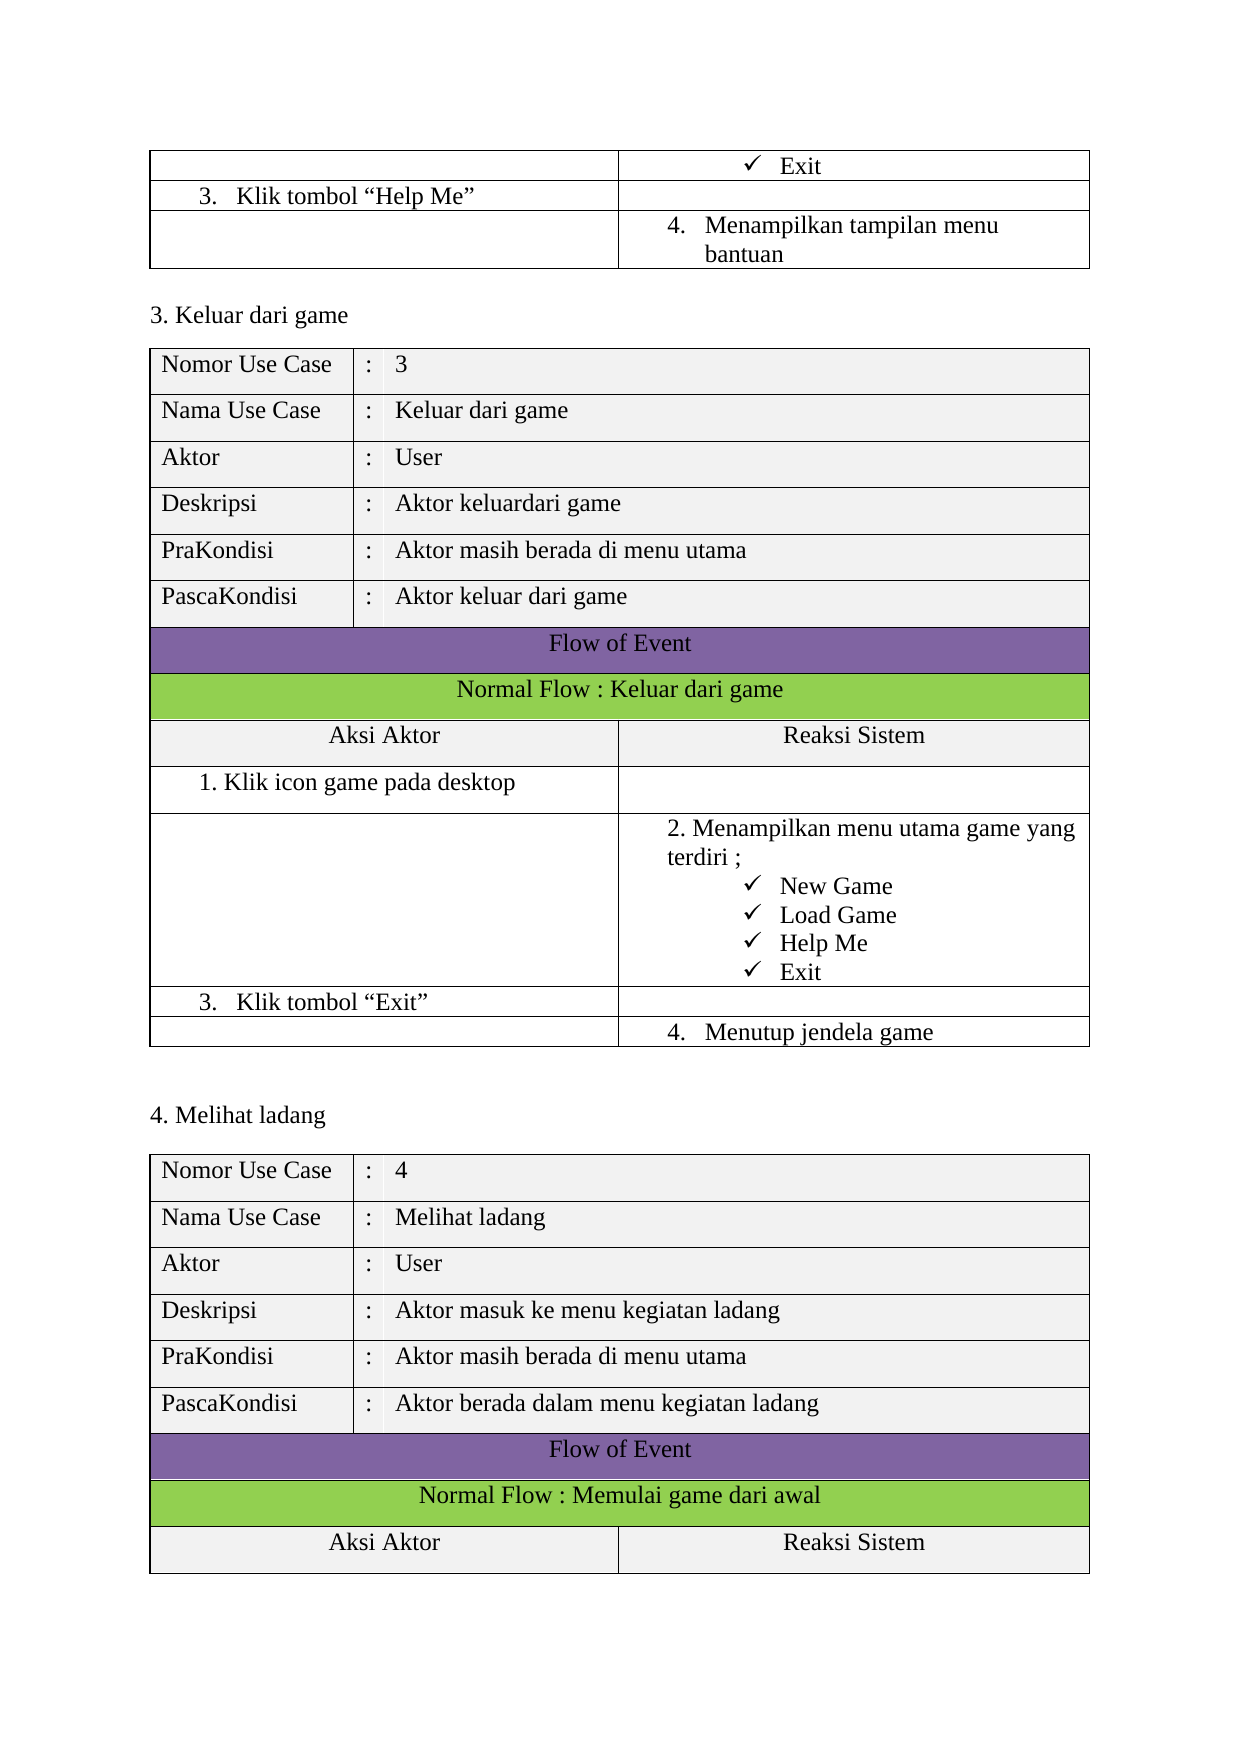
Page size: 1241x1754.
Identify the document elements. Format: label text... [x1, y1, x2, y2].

table_cell Klik tombol “Exit” [151, 987, 618, 1016]
table_cell 2. Menampilkan menu utama game yang terdiri ; New Game Load Game Help Me Exit [619, 814, 1089, 986]
list 3. Keluar dari game [150, 300, 1090, 329]
table_cell [151, 1017, 618, 1046]
table_cell Aktor [151, 442, 353, 487]
table_cell Flow of Event [151, 628, 1089, 673]
table_cell Menampilkan tampilan menu bantuan [619, 211, 1089, 268]
table_cell Aksi Aktor [151, 721, 618, 766]
table_header Nomor Use Case [151, 1155, 353, 1201]
table_cell Aktor [151, 1248, 353, 1294]
table_cell : [354, 1202, 383, 1247]
table_cell Menutup jendela game [619, 1017, 1089, 1046]
table_cell Klik tombol “Help Me” [151, 181, 618, 209]
table_cell : [354, 581, 383, 627]
table_cell PraKondisi [151, 535, 353, 580]
table_cell 1. Klik icon game pada desktop [151, 767, 618, 812]
table_cell Reaksi Sistem [619, 721, 1089, 766]
table_cell [151, 151, 618, 180]
table_header 3 [384, 349, 1089, 394]
table_header 4 [384, 1155, 1089, 1201]
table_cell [619, 151, 1089, 180]
table_cell Nama Use Case [151, 395, 353, 441]
table_cell PascaKondisi [151, 1388, 353, 1433]
table_cell Reaksi Sistem [619, 1527, 1089, 1572]
table_cell Keluar dari game [384, 395, 1089, 441]
table_cell Aksi Aktor [151, 1527, 618, 1572]
table_cell PascaKondisi [151, 581, 353, 627]
text 4. Melihat ladang [150, 1101, 1090, 1129]
table_cell User [384, 442, 1089, 487]
table_cell Normal Flow : Memulai game dari awal [151, 1481, 1089, 1526]
table_cell Flow of Event [151, 1434, 1089, 1479]
table_cell Aktor masuk ke menu kegiatan ladang [384, 1295, 1089, 1340]
table_cell : [354, 442, 383, 487]
table_cell PraKondisi [151, 1341, 353, 1387]
table_cell Aktor keluar dari game [384, 581, 1089, 627]
table_cell : [354, 1295, 383, 1340]
table_cell [151, 211, 618, 268]
table_cell Aktor masih berada di menu utama [384, 535, 1089, 580]
table_header : [354, 1155, 383, 1201]
table_cell Aktor masih berada di menu utama [384, 1341, 1089, 1387]
table_cell : [354, 1248, 383, 1294]
table_cell [619, 181, 1089, 209]
table_cell User [384, 1248, 1089, 1294]
table_cell Deskripsi [151, 1295, 353, 1340]
table_cell Nama Use Case [151, 1202, 353, 1247]
table_cell Aktor keluardari game [384, 488, 1089, 534]
table_cell : [354, 488, 383, 534]
table_cell [619, 767, 1089, 812]
table_header Nomor Use Case [151, 349, 353, 394]
table_cell : [354, 535, 383, 580]
table_cell [151, 814, 618, 986]
table_cell Aktor berada dalam menu kegiatan ladang [384, 1388, 1089, 1433]
table_cell : [354, 1341, 383, 1387]
table_cell Normal Flow : Keluar dari game [151, 674, 1089, 719]
table_cell Deskripsi [151, 488, 353, 534]
table_cell : [354, 395, 383, 441]
table_cell [619, 987, 1089, 1016]
table_cell Melihat ladang [384, 1202, 1089, 1247]
table_cell : [354, 1388, 383, 1433]
table_header : [354, 349, 383, 394]
